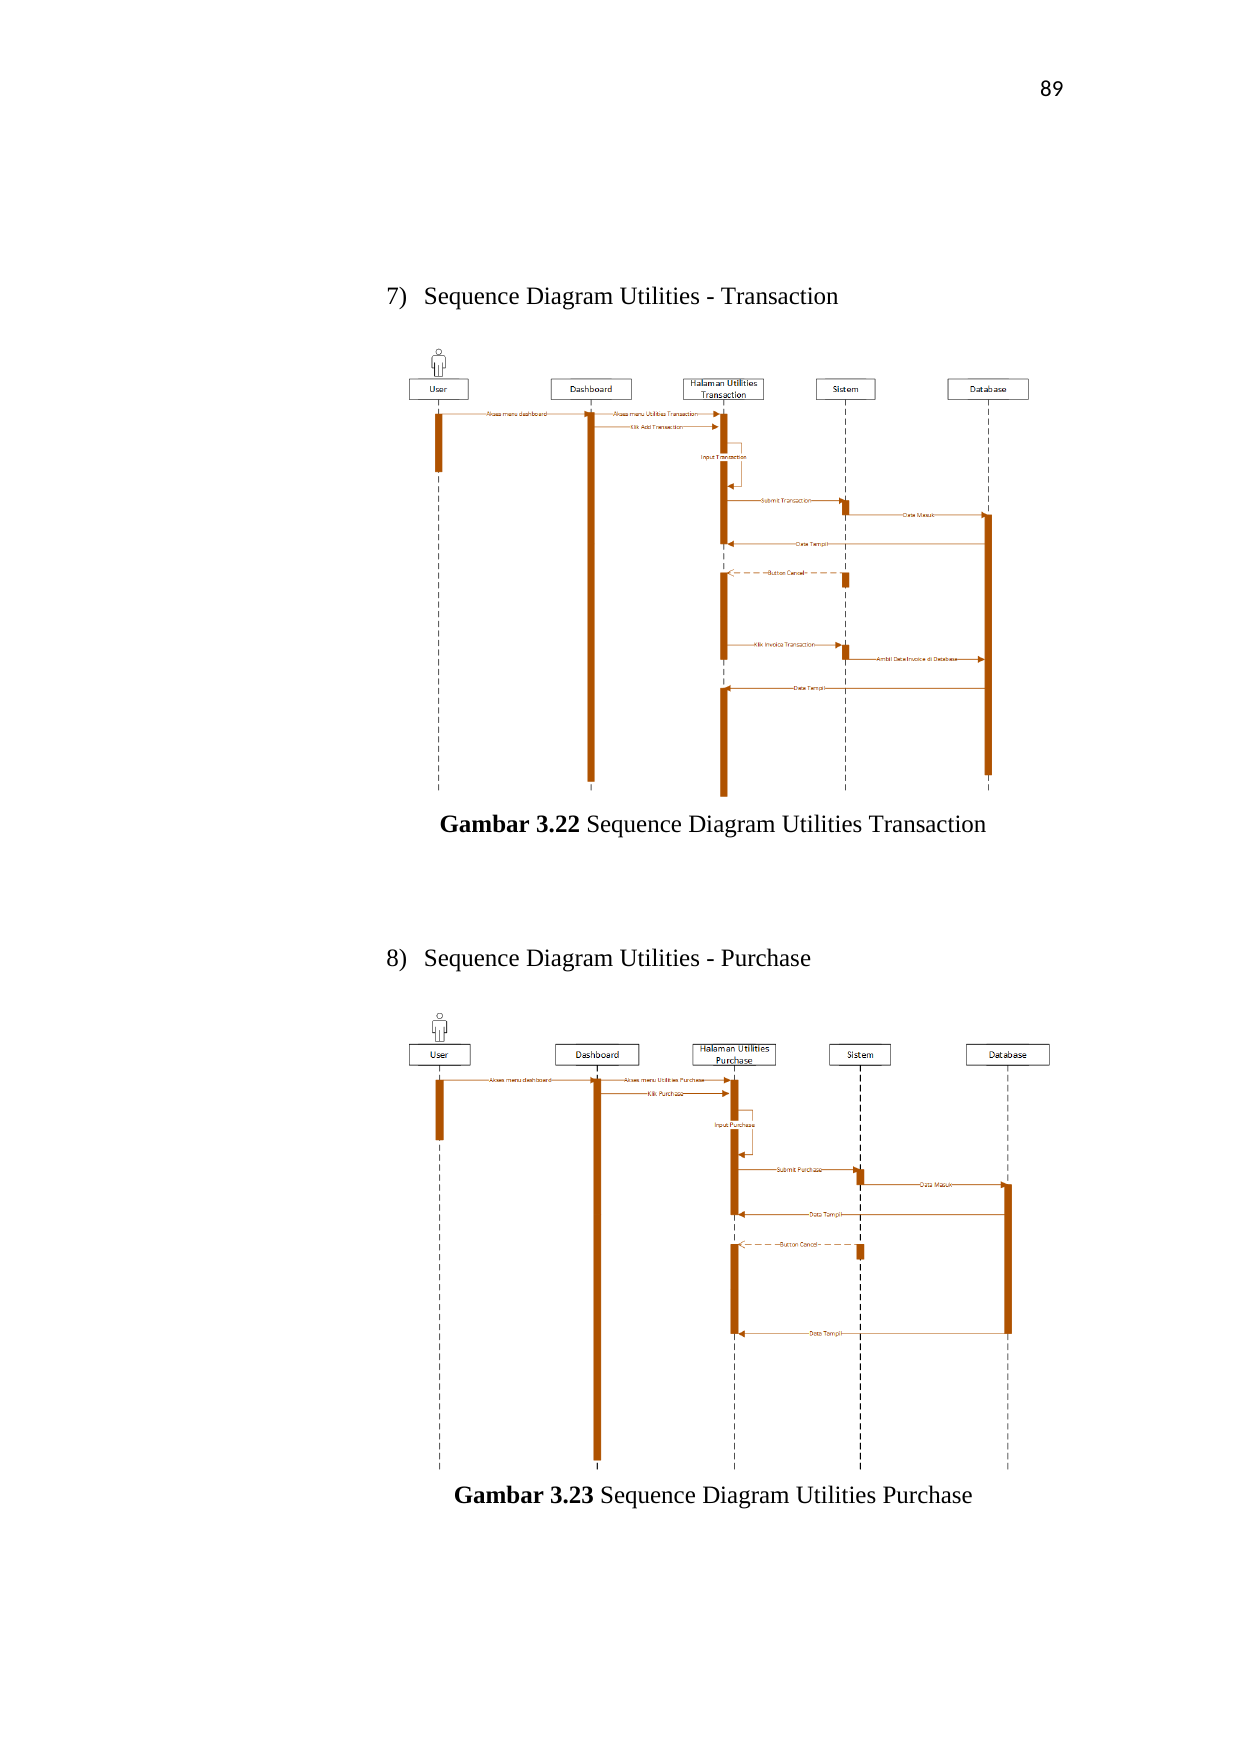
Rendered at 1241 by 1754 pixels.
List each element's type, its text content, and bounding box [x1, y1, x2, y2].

picture [408, 1013, 1050, 1471]
picture [408, 348, 1029, 797]
list Sequence Diagram Utilities - Transaction [386, 281, 1063, 310]
list Sequence Diagram Utilities - Purchase [386, 943, 1063, 972]
